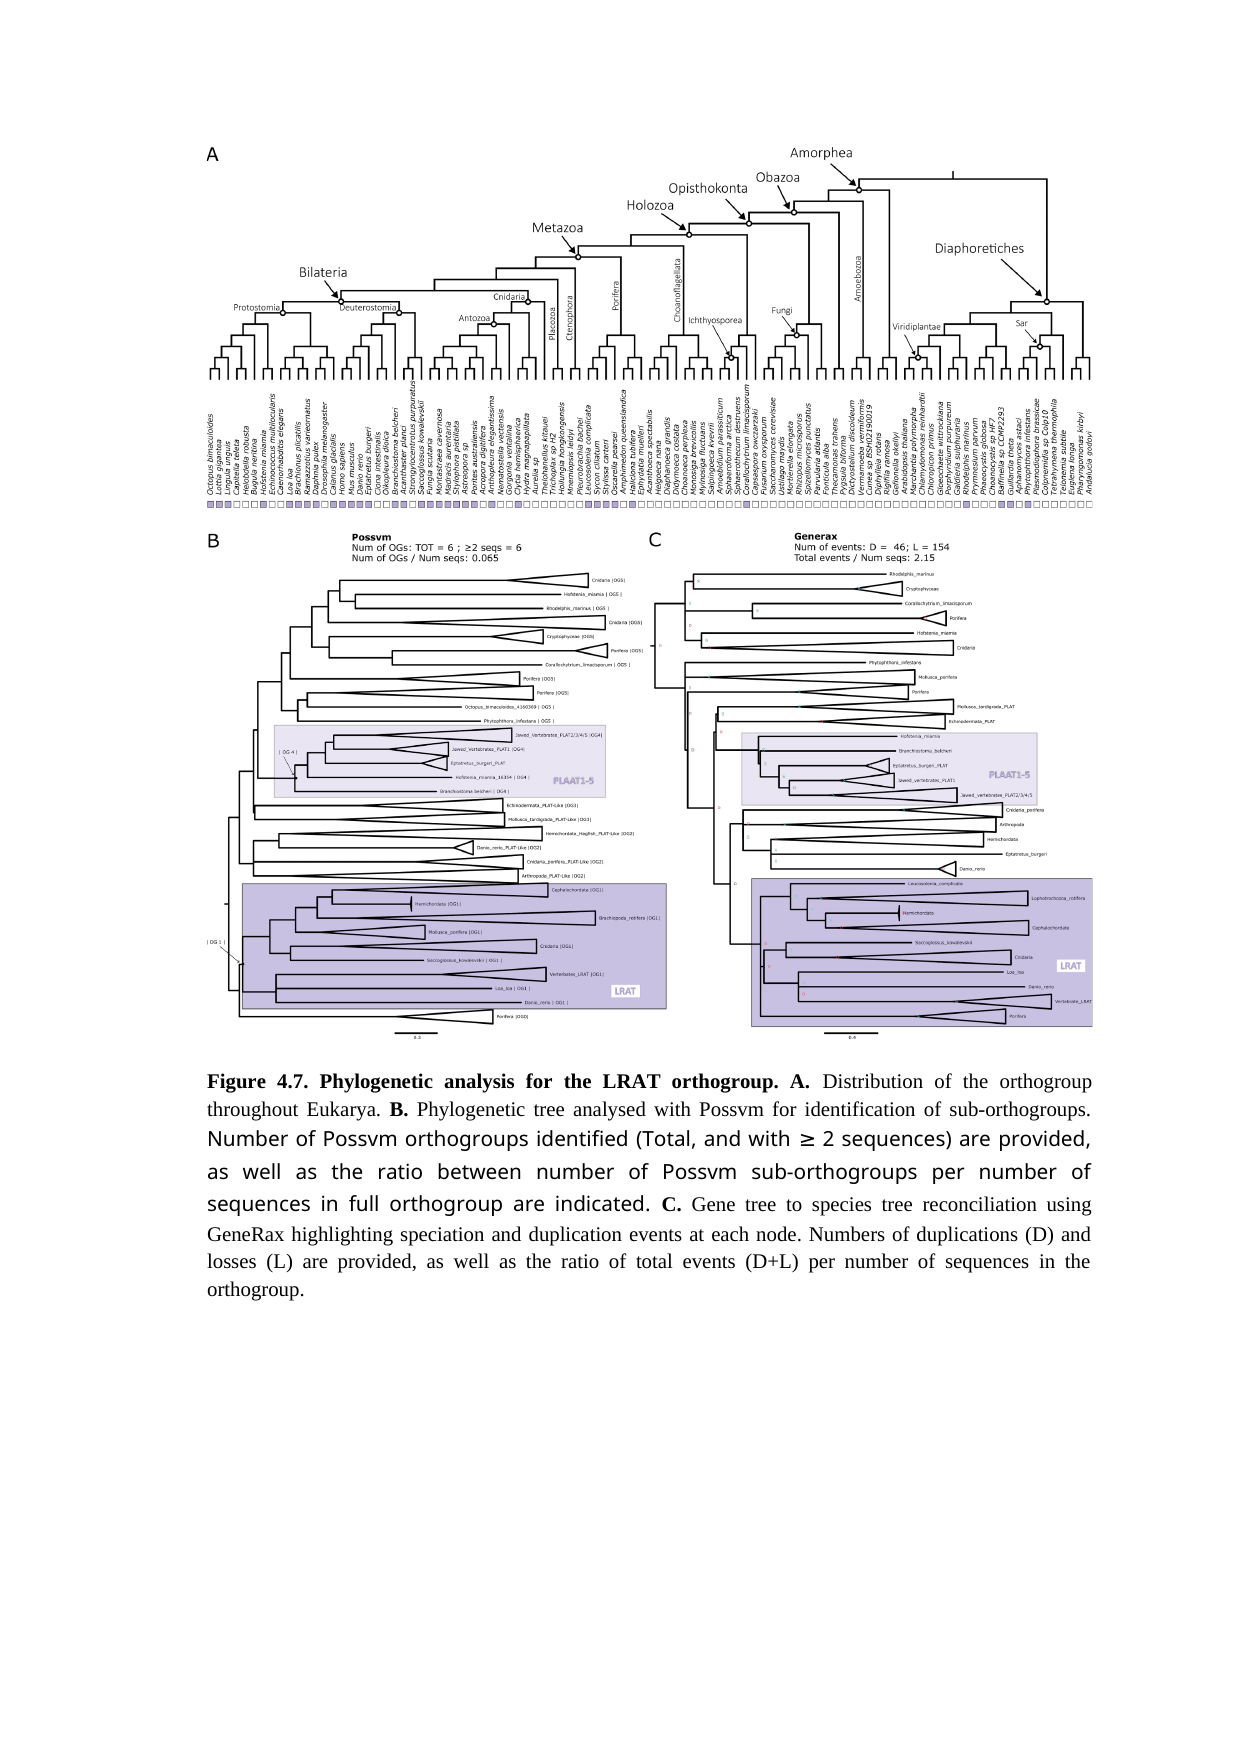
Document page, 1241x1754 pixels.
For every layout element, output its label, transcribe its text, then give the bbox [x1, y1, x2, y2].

picture [206, 147, 1093, 1039]
text Figure 4.7. Phylogenetic analysis for the LRAT orthogroup. A. Distribution of the orthogroup throughout Eukarya. B. Phylogenetic tree analysed with Possvm for identification of sub-orthogroups. C. Gene tree to species tree reconciliation using GeneRax highlighting speciation and duplication events at each node. Numbers of duplications (D) and losses (L) are provided, as well as the ratio of total events (D+L) per number of sequences in the orthogroup. [207, 1069, 1092, 1301]
